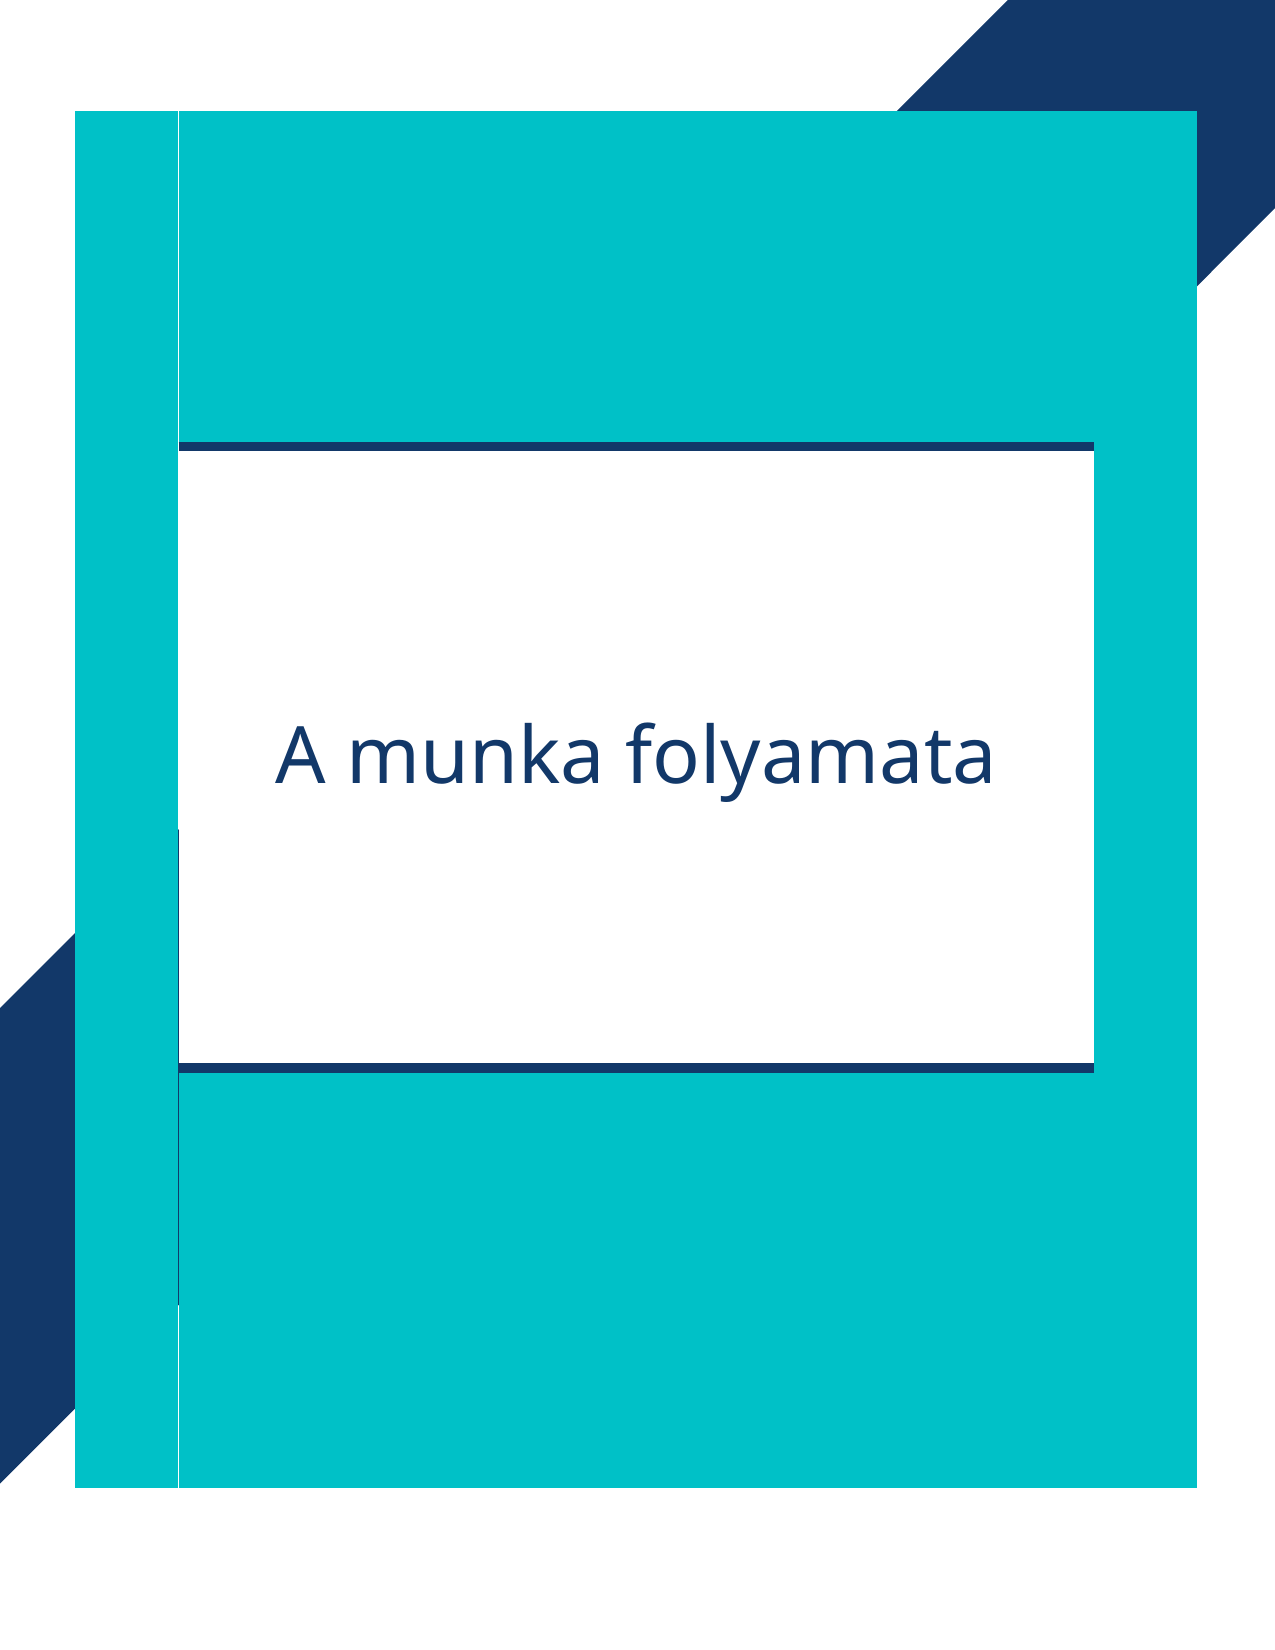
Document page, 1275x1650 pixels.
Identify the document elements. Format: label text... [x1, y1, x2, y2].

table_cell [179, 1073, 1094, 1488]
table_cell A munka folyamata [179, 451, 1094, 1063]
table_header [75, 111, 178, 1488]
table_header [1094, 111, 1197, 1488]
table_header [179, 111, 1094, 442]
